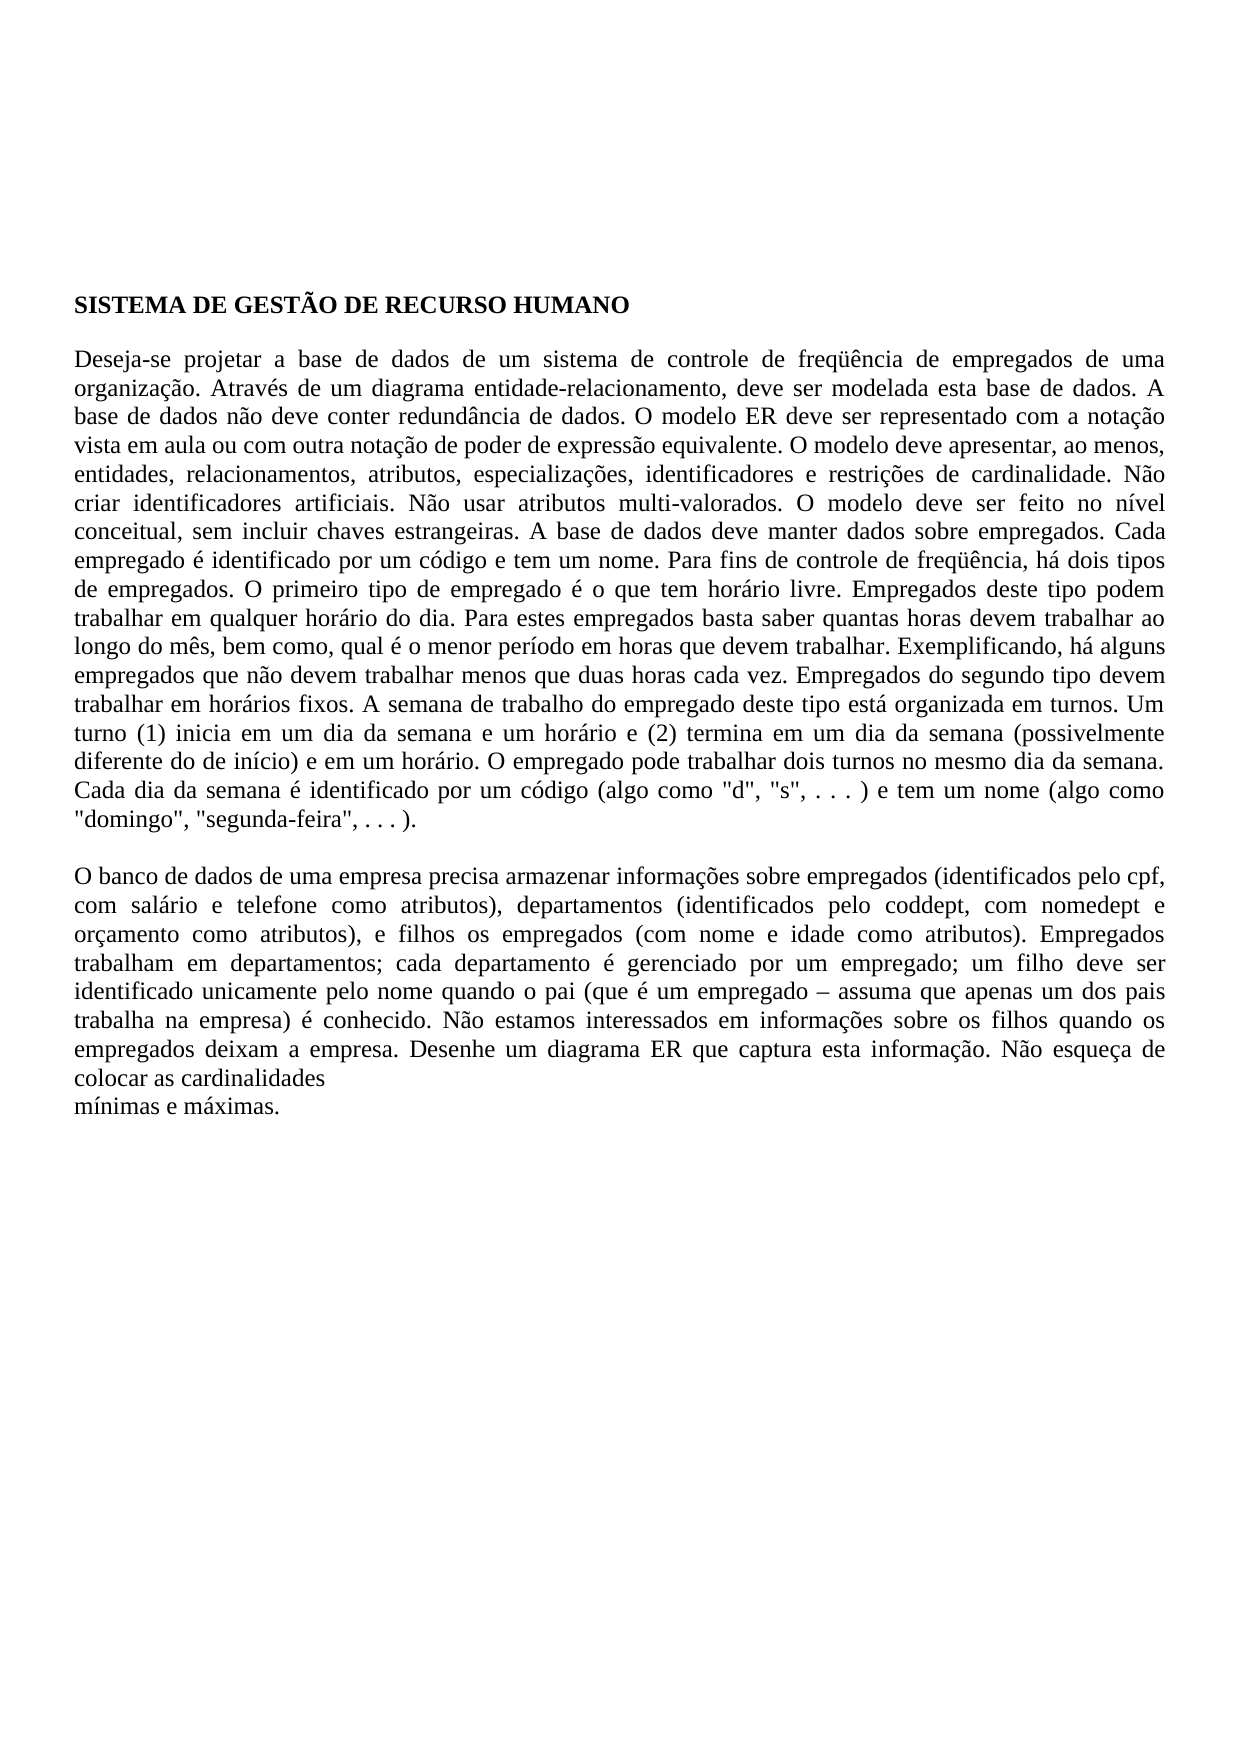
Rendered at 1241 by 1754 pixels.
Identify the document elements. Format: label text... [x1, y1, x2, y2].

text Deseja-se projetar a base de dados de um sistema de controle de freqüência de empregados de uma organização. Através de um diagrama entidade-relacionamento, deve ser modelada esta base de dados. A base de dados não deve conter redundância de dados. O modelo ER deve ser representado com a notação vista em aula ou com outra notação de poder de expressão equivalente. O modelo deve apresentar, ao menos, entidades, relacionamentos, atributos, especializações, identificadores e restrições de cardinalidade. Não criar identificadores artificiais. Não usar atributos multi-valorados. O modelo deve ser feito no nível conceitual, sem incluir chaves estrangeiras. A base de dados deve manter dados sobre empregados. Cada empregado é identificado por um código e tem um nome. Para fins de controle de freqüência, há dois tipos de empregados. O primeiro tipo de empregado é o que tem horário livre. Empregados deste tipo podem trabalhar em qualquer horário do dia. Para estes empregados basta saber quantas horas devem trabalhar ao longo do mês, bem como, qual é o menor período em horas que devem trabalhar. Exemplificando, há alguns empregados que não devem trabalhar menos que duas horas cada vez. Empregados do segundo tipo devem trabalhar em horários fixos. A semana de trabalho do empregado deste tipo está organizada em turnos. Um turno (1) inicia em um dia da semana e um horário e (2) termina em um dia da semana (possivelmente diferente do de início) e em um horário. O empregado pode trabalhar dois turnos no mesmo dia da semana. Cada dia da semana é identificado por um código (algo como "d", "s", . . . ) e tem um nome (algo como "domingo", "segunda-feira", . . . ). [74, 344, 1166, 833]
text O banco de dados de uma empresa precisa armazenar informações sobre empregados (identificados pelo cpf, com salário e telefone como atributos), departamentos (identificados pelo coddept, com nomedept e orçamento como atributos), e filhos os empregados (com nome e idade como atributos). Empregados trabalham em departamentos; cada departamento é gerenciado por um empregado; um filho deve ser identificado unicamente pelo nome quando o pai (que é um empregado – assuma que apenas um dos pais trabalha na empresa) é conhecido. Não estamos interessados em informações sobre os filhos quando os empregados deixam a empresa. Desenhe um diagrama ER que captura esta informação. Não esqueça de colocar as cardinalidades [74, 861, 1166, 1091]
text SISTEMA DE GESTÃO DE RECURSO HUMANO [74, 290, 1166, 319]
text mínimas e máximas. [74, 1091, 1166, 1120]
